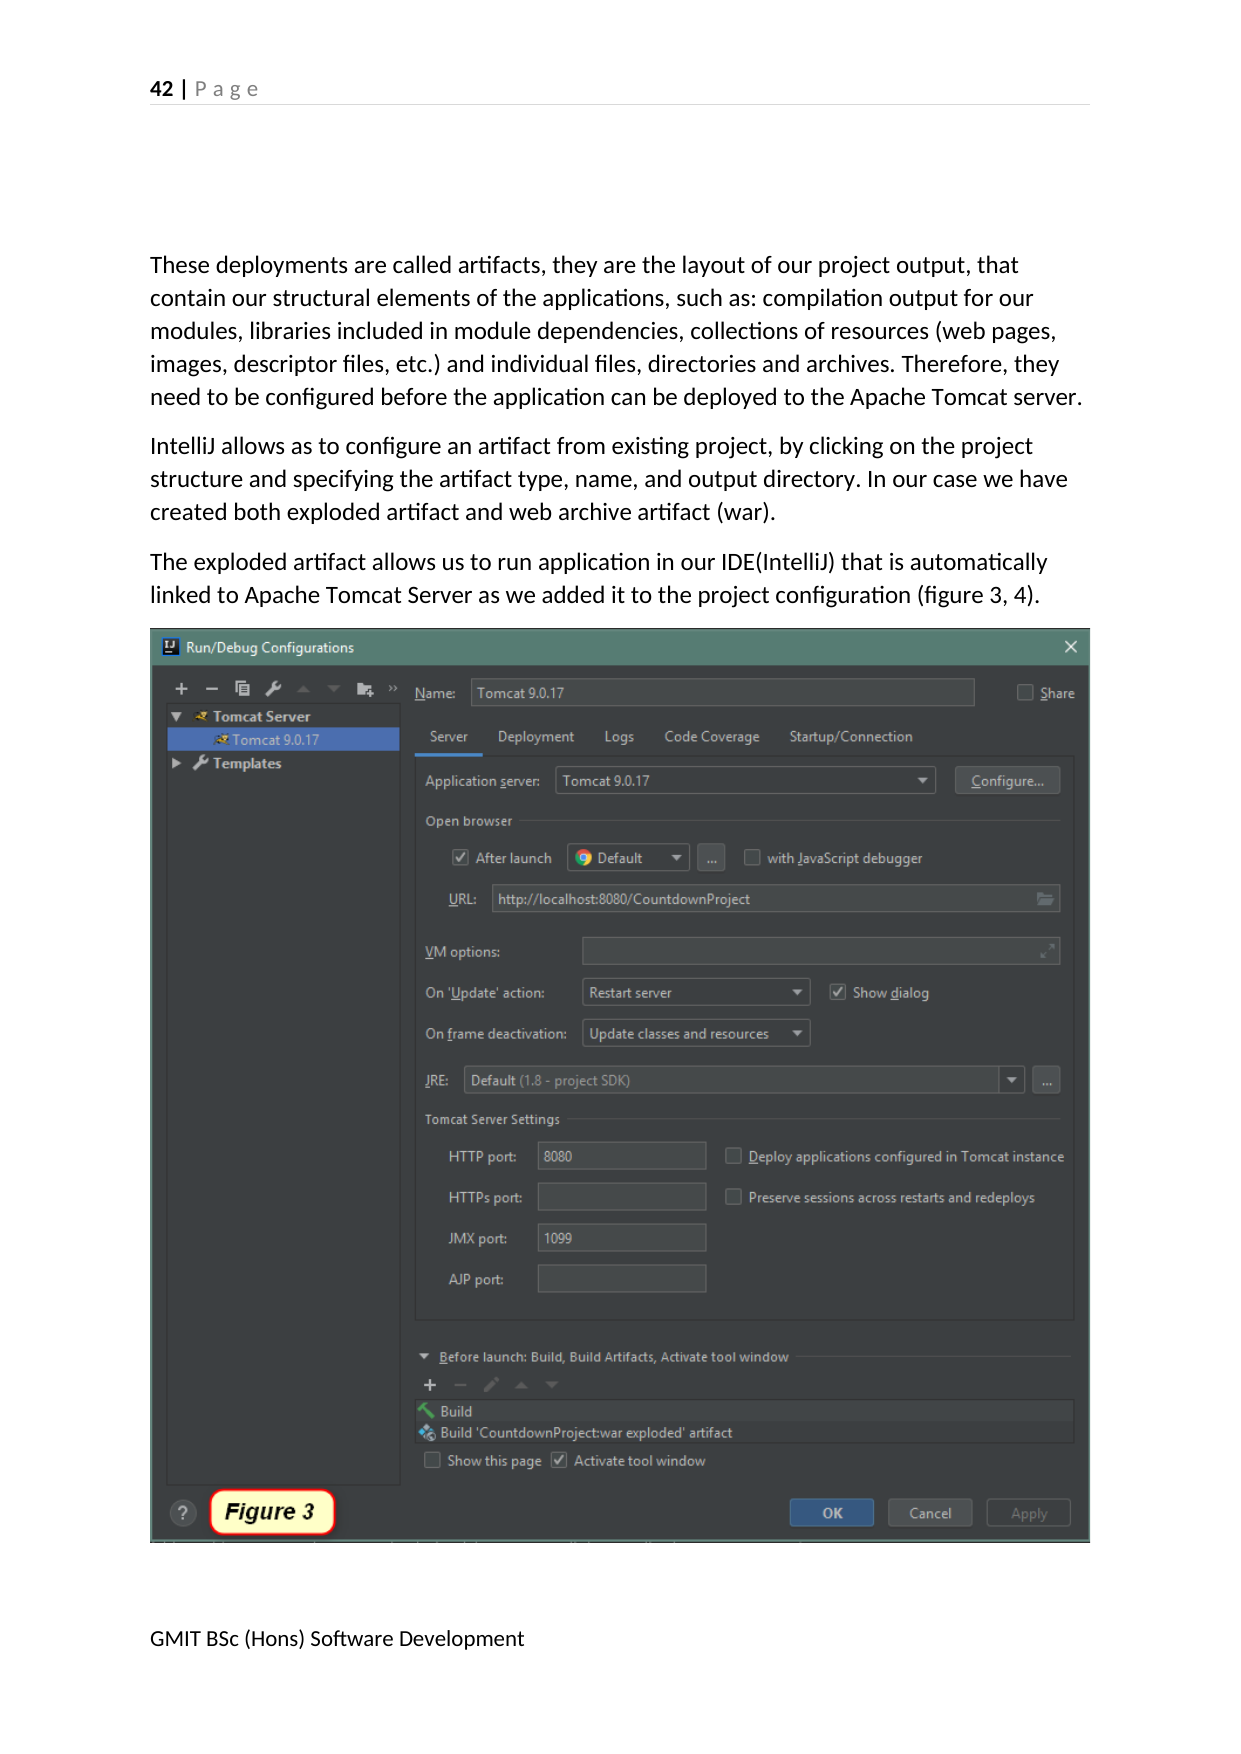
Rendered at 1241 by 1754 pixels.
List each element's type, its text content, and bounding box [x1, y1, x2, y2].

text IntelliJ allows as to configure an artifact from existing project, by clicking on the project structure and specifying the artifact type, name, and output directory. In our case we have created both exploded artifact and web archive artifact (war). [150, 430, 1090, 527]
text The exploded artifact allows us to run application in our IDE(IntelliJ) that is automatically linked to Apache Tomcat Server as we added it to the project configuration (figure 3, 4). [150, 546, 1090, 609]
picture [150, 628, 1091, 1543]
text These deployments are called artifacts, they are the layout of our project output, that contain our structural elements of the applications, such as: compilation output for our modules, libraries included in module dependencies, collections of resources (web pages, images, descriptor files, etc.) and individual files, directories and archives. Therefore, they need to be configured before the application can be deployed to the Apache Tomcat server. [150, 249, 1090, 411]
